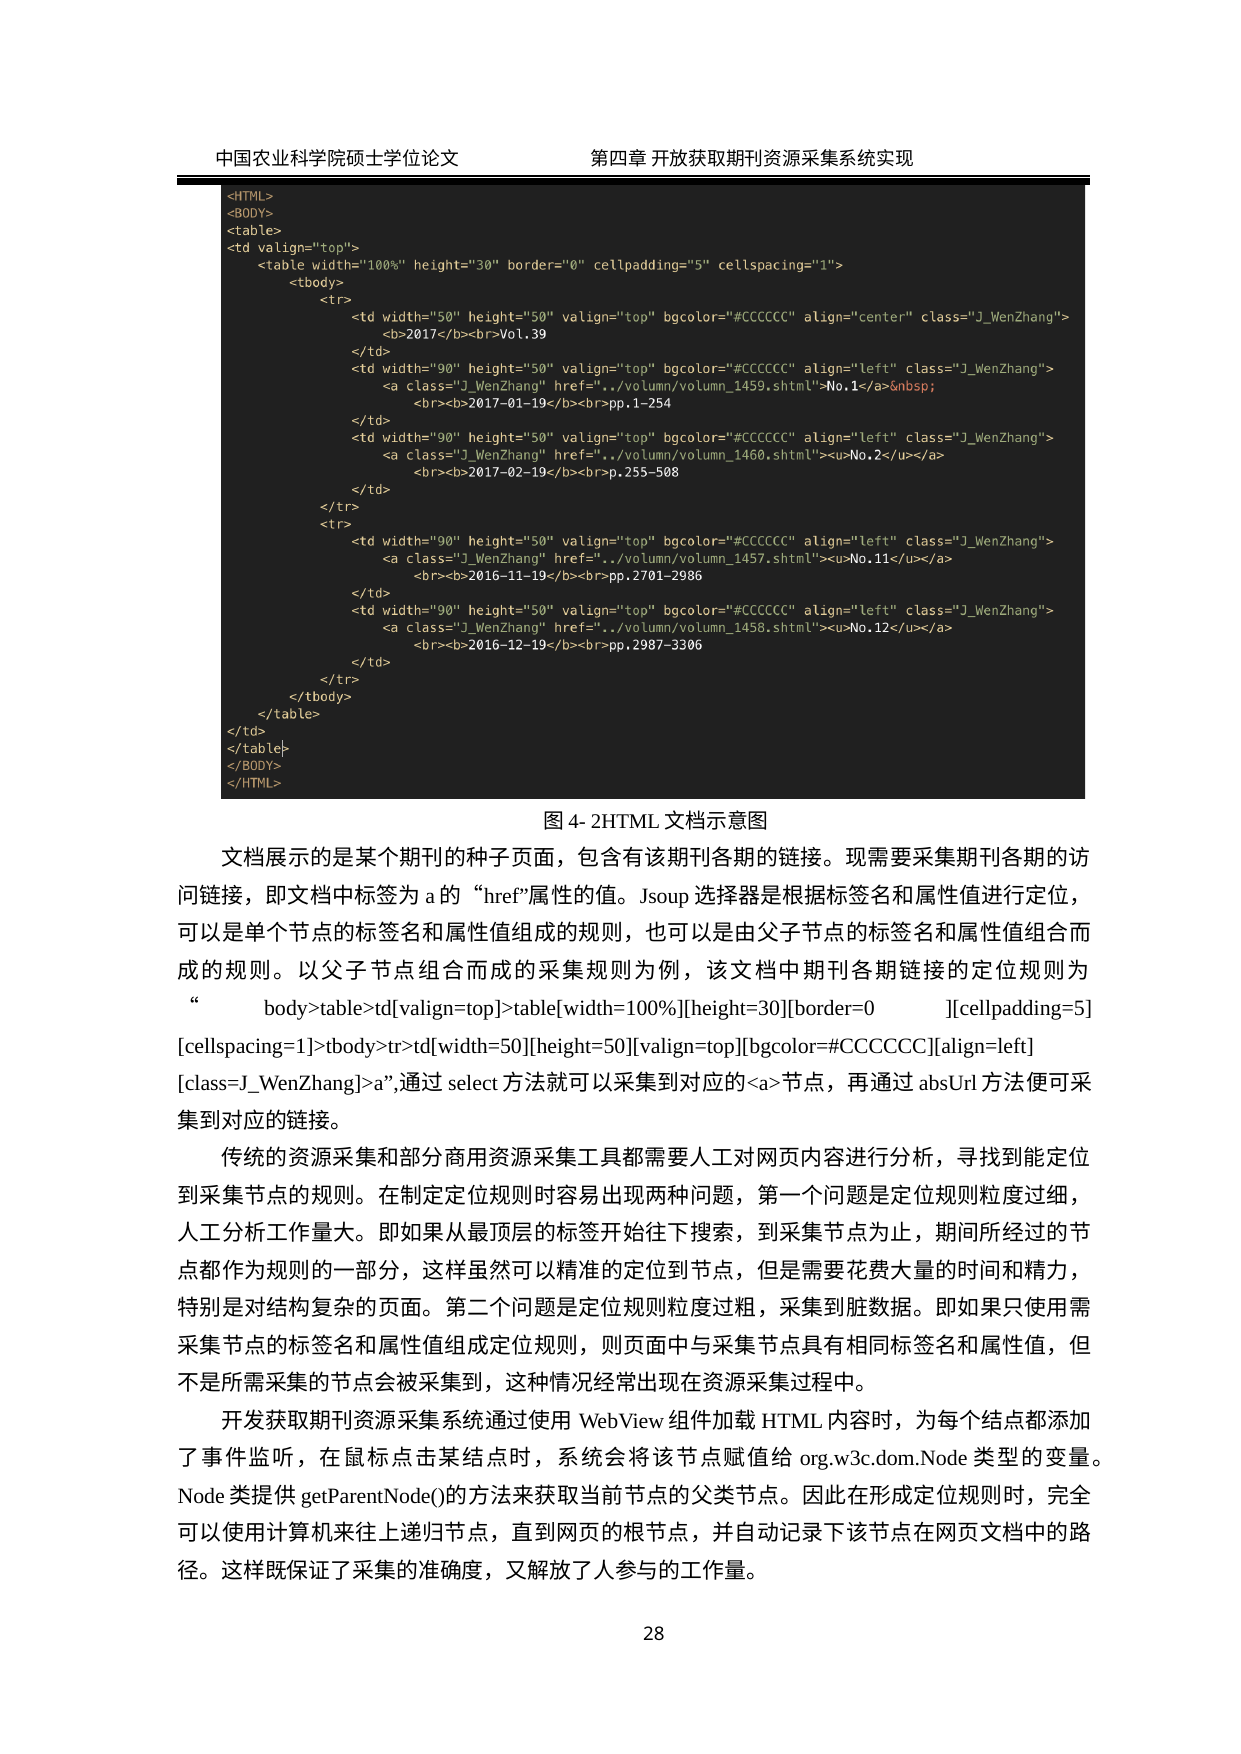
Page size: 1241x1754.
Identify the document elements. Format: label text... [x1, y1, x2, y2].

text 文档展示的是某个期刊的种子页面，包含有该期刊各期的链接。现需要采集期刊各期的访问链接，即文档中标签为a的“href”属性的值。Jsoup选择器是根据标签名和属性值进行定位，可以是单个节点的标签名和属性值组成的规则，也可以是由父子节点的标签名和属性值组合而成的规则。以父子节点组合而成的采集规则为例，该文档中期刊各期链接的定位规则为“body>table>td[valign=top]>table[width=100%][height=30][border=0 ][cellpadding=5][cellspacing=1]>tbody>tr>td[width=50][height=50][valign=top][bgcolor=#CCCCCC][align=left][class=J_WenZhang]>a”,通过select方法就可以采集到对应的<a>节点，再通过absUrl方法便可采集到对应的链接。 [177, 836, 1092, 1136]
picture [221, 185, 1086, 799]
text 传统的资源采集和部分商用资源采集工具都需要人工对网页内容进行分析，寻找到能定位到采集节点的规则。在制定定位规则时容易出现两种问题，第一个问题是定位规则粒度过细，人工分析工作量大。即如果从最顶层的标签开始往下搜索，到采集节点为止，期间所经过的节点都作为规则的一部分，这样虽然可以精准的定位到节点，但是需要花费大量的时间和精力，特别是对结构复杂的页面。第二个问题是定位规则粒度过粗，采集到脏数据。即如果只使用需采集节点的标签名和属性值组成定位规则，则页面中与采集节点具有相同标签名和属性值，但不是所需采集的节点会被采集到，这种情况经常出现在资源采集过程中。 [177, 1136, 1092, 1398]
text 图4- 2HTML文档示意图 [177, 798, 1092, 836]
text 开发获取期刊资源采集系统通过使用WebView组件加载HTML内容时，为每个结点都添加了事件监听，在鼠标点击某结点时，系统会将该节点赋值给org.w3c.dom.Node类型的变量。Node类提供getParentNode()的方法来获取当前节点的父类节点。因此在形成定位规则时，完全可以使用计算机来往上递归节点，直到网页的根节点，并自动记录下该节点在网页文档中的路径。这样既保证了采集的准确度，又解放了人参与的工作量。 [177, 1398, 1092, 1586]
